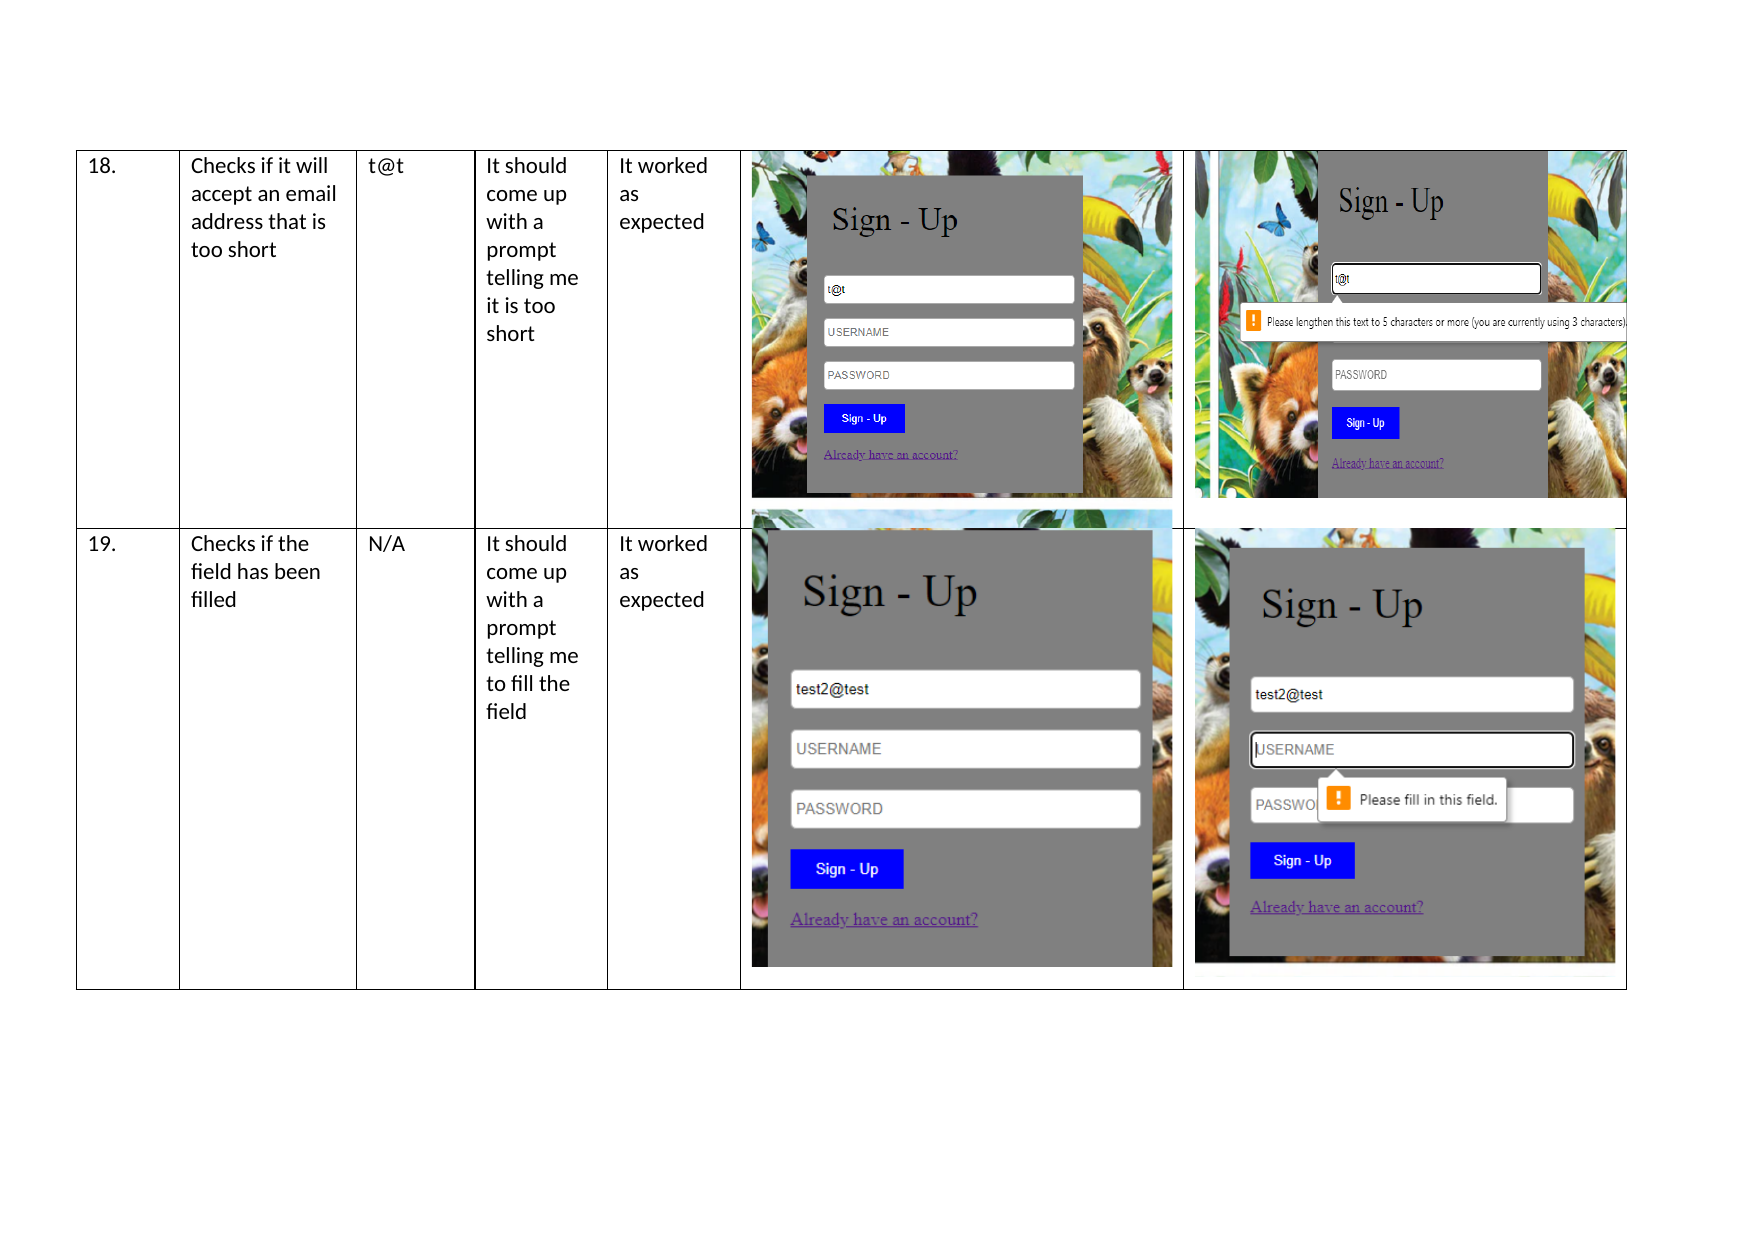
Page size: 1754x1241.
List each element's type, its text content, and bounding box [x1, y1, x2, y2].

table_cell Checks if it will accept an email address that is too short [180, 151, 356, 528]
table_cell [741, 529, 1183, 988]
table_cell [1173, 151, 1183, 528]
picture [1195, 151, 1627, 498]
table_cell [608, 151, 740, 528]
table_cell Checks if the field has been filled [180, 529, 356, 988]
table_cell 19. [77, 529, 179, 988]
table_cell 18. [77, 151, 179, 528]
table_cell It should come up with a prompt telling me it is too short [476, 151, 607, 528]
table_cell [741, 151, 751, 528]
table_cell [1184, 151, 1626, 528]
picture [1195, 528, 1616, 977]
table_cell t@t [357, 151, 474, 528]
picture [751, 151, 1173, 967]
table_cell [1184, 529, 1626, 988]
table_cell It should come up with a prompt telling me to fill the field [476, 529, 607, 988]
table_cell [608, 529, 740, 988]
table_cell N/A [357, 529, 474, 988]
